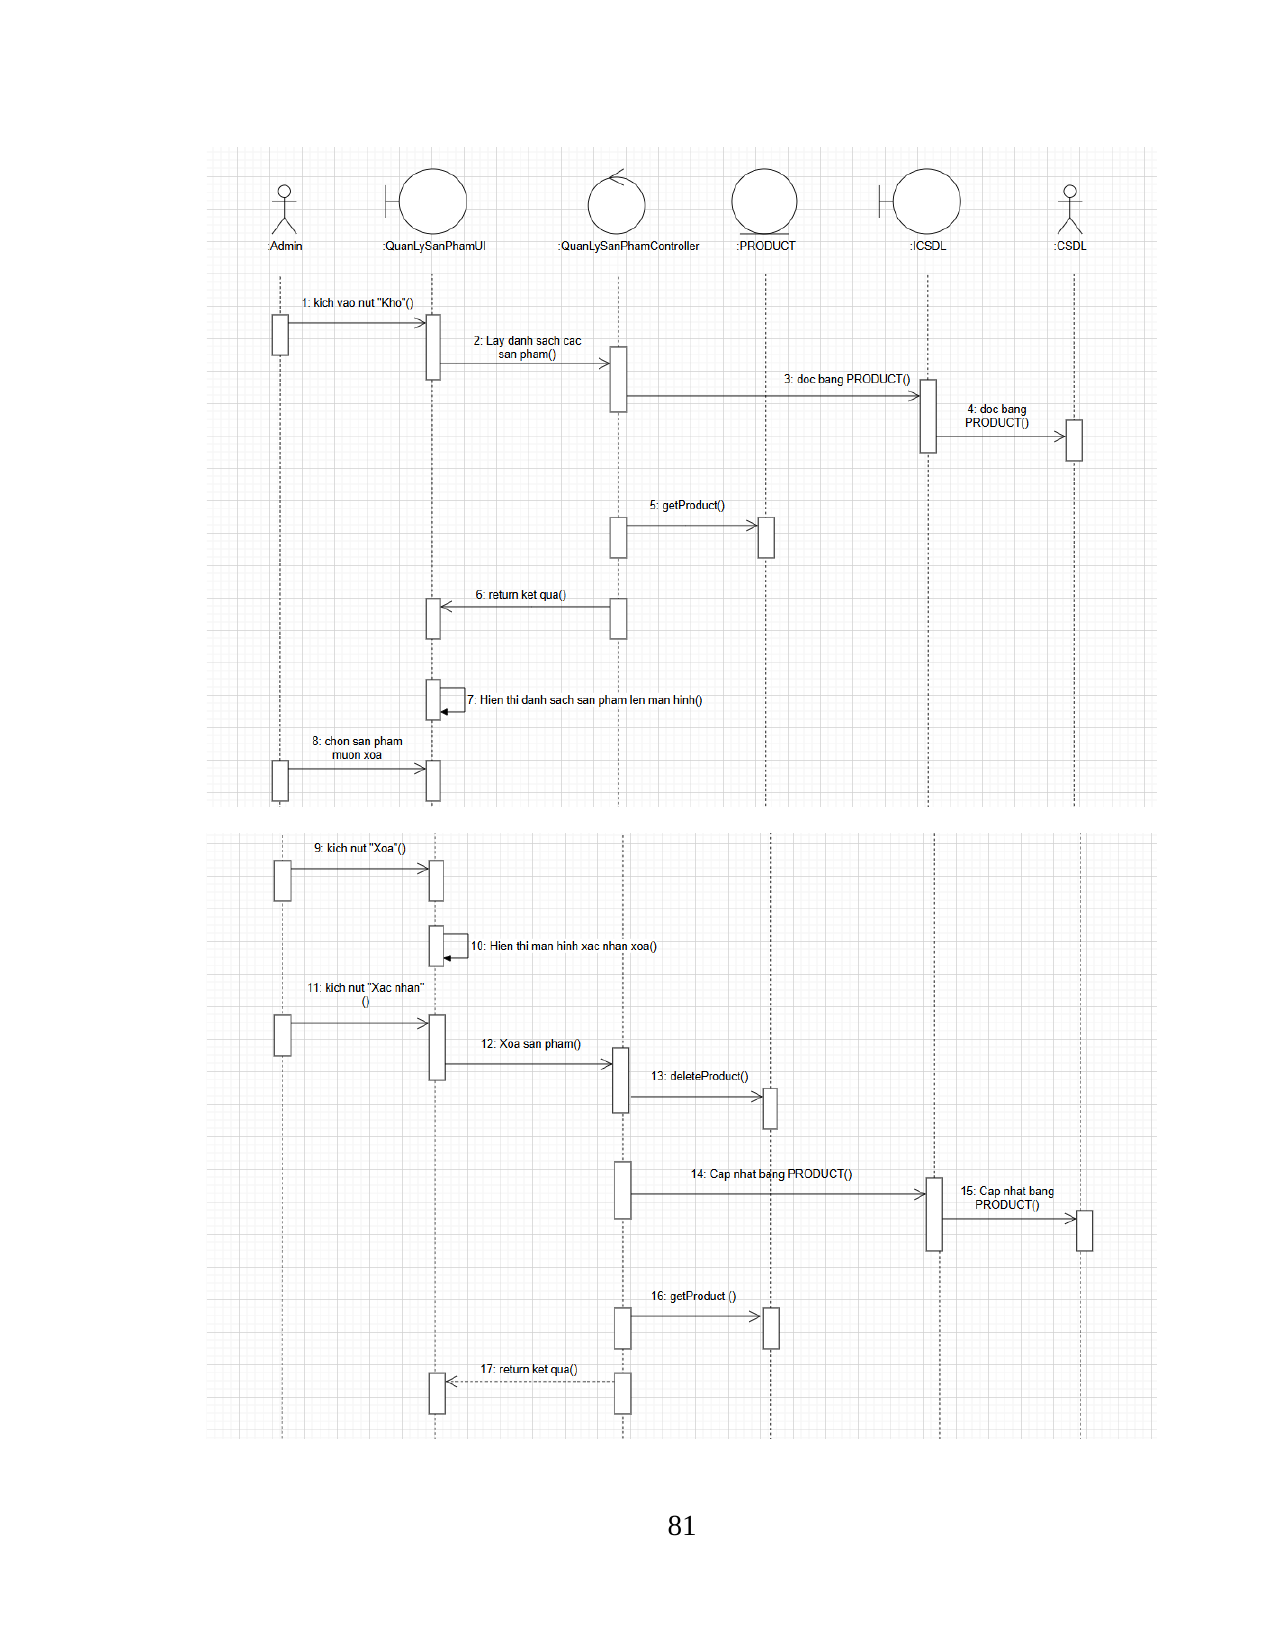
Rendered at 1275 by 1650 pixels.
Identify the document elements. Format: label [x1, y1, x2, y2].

picture [206, 833, 1157, 1439]
picture [206, 147, 1157, 807]
